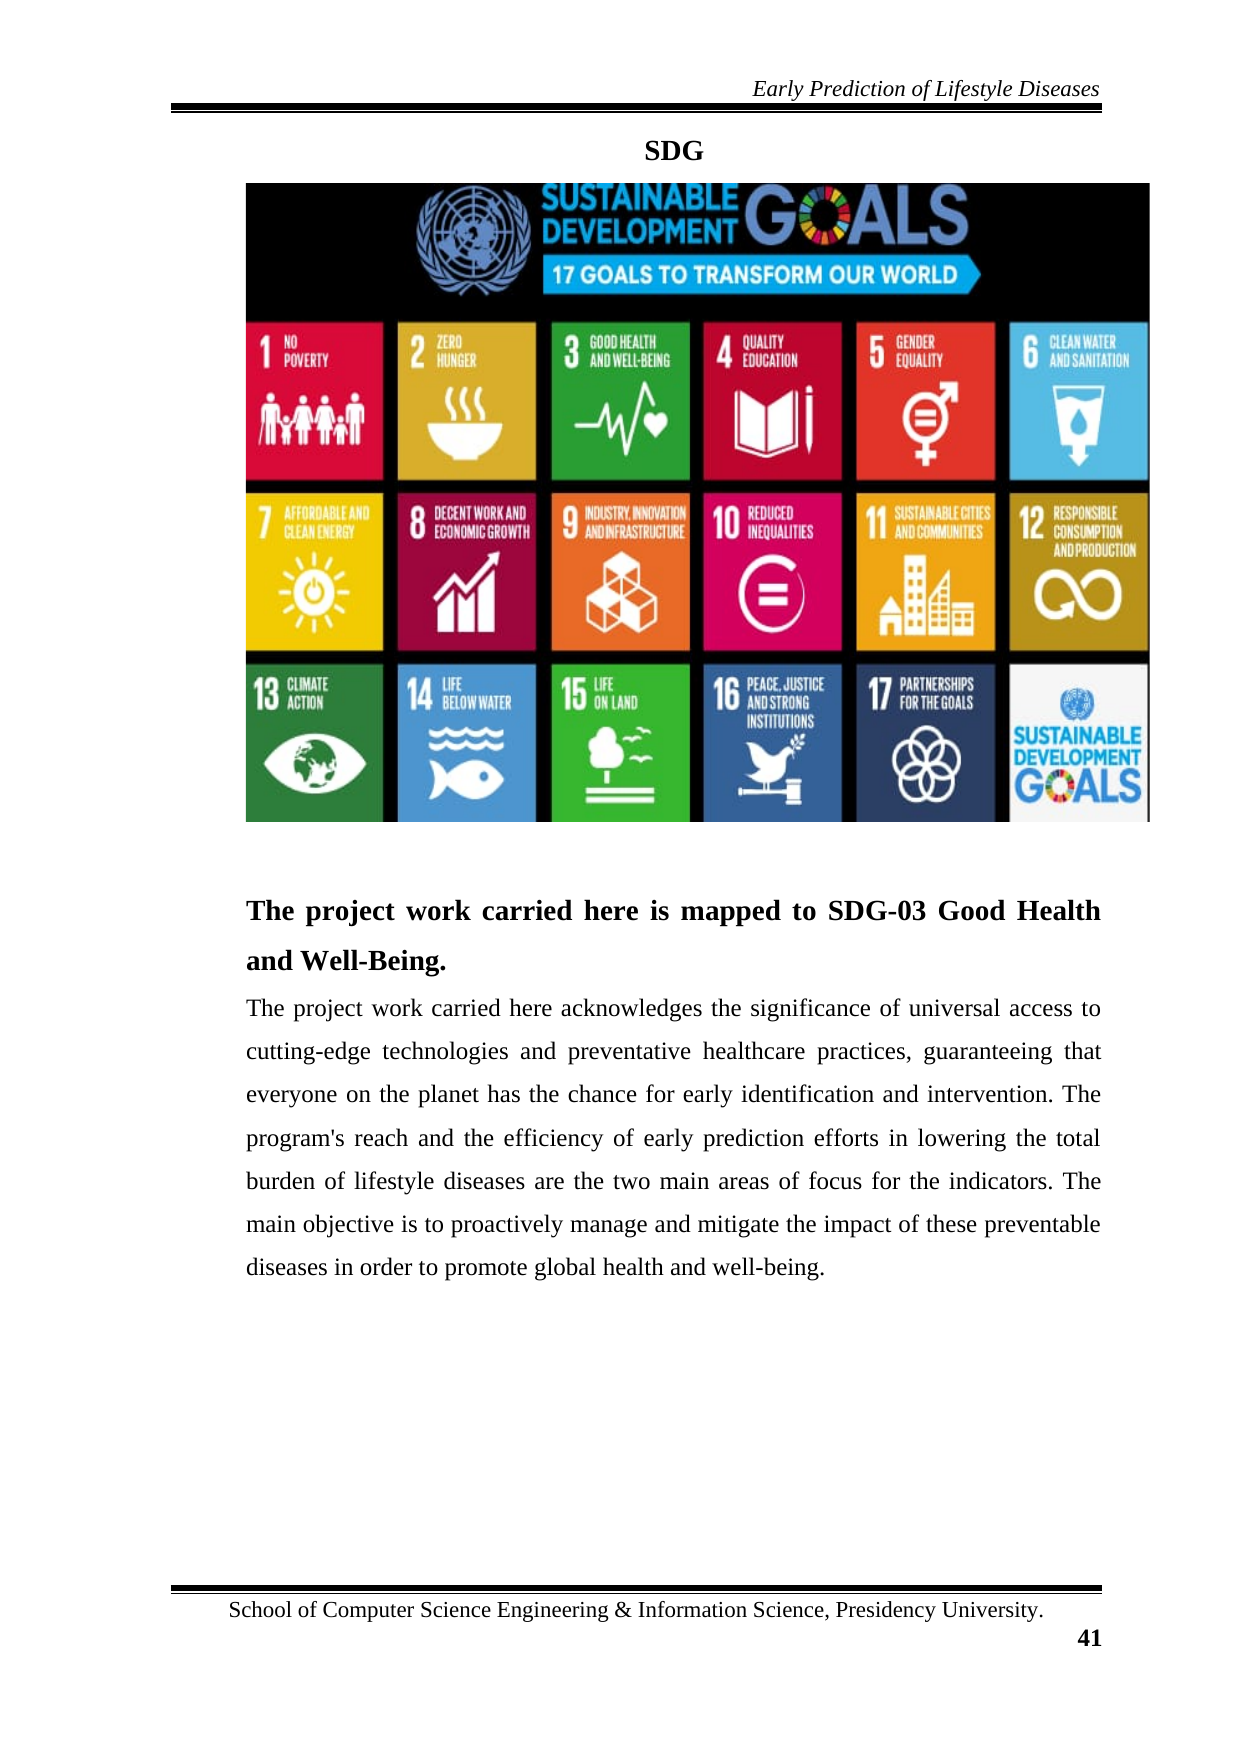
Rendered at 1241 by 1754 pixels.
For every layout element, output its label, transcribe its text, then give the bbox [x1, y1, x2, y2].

picture [245, 183, 1150, 822]
list SDG [246, 133, 1102, 166]
picture [626, 183, 633, 206]
picture [566, 183, 574, 203]
picture [549, 188, 560, 197]
picture [710, 183, 722, 203]
picture [650, 183, 658, 193]
list The project work carried here acknowledges the significance of universal access to cutting-edge technologies and preventative healthcare practices, guaranteeing that everyone on the planet has the chance for early identification and intervention. The program's reach and the efficiency of early prediction efforts in lowering the total burden of lifestyle diseases are the two main areas of focus for the indicators. The main objective is to proactively manage and mitigate the impact of these preventable diseases in order to promote global health and well-being. [246, 993, 1102, 1281]
list The project work carried here is mapped to SDG-03 Good Health and Well-Being. [246, 893, 1102, 976]
